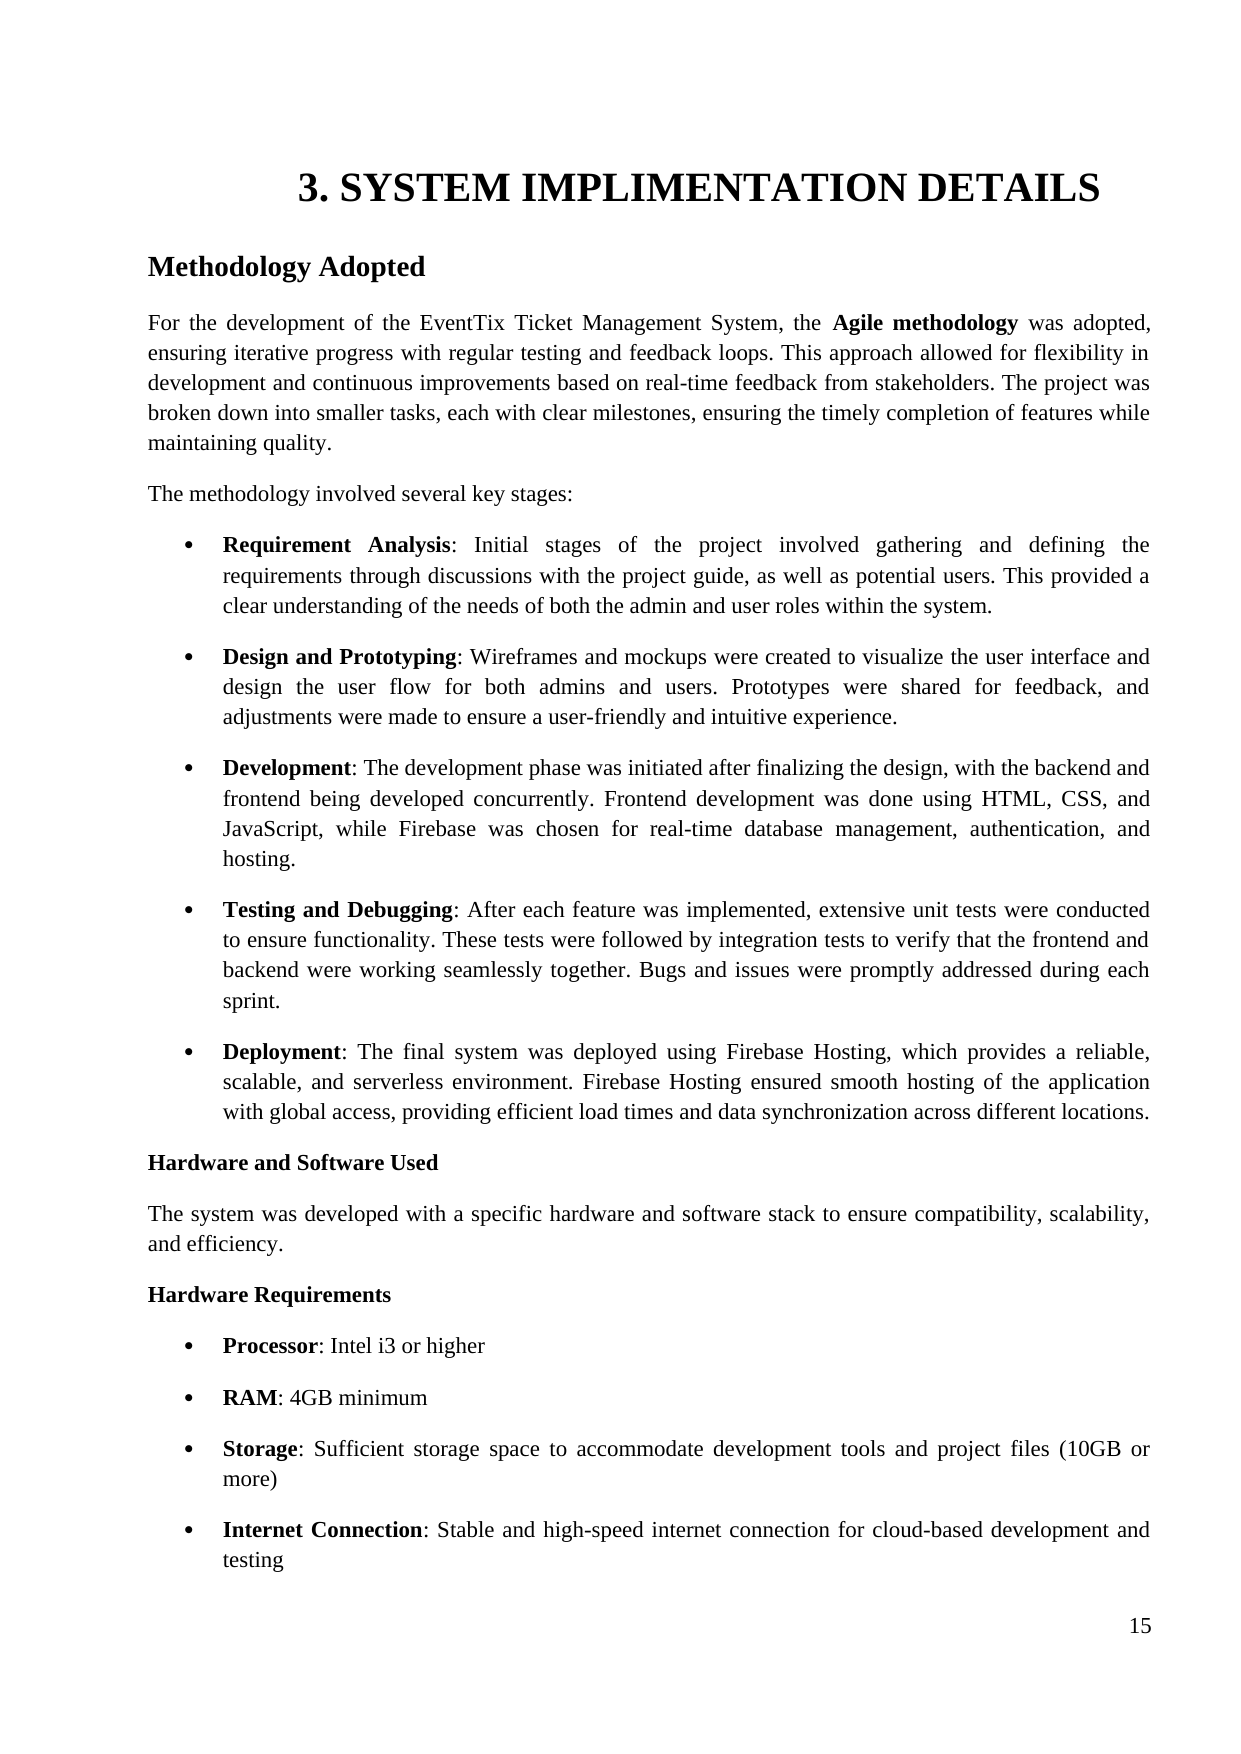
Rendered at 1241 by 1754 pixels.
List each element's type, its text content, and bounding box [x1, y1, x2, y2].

text Methodology Adopted [148, 249, 1152, 283]
list Development: The development phase was initiated after finalizing the design, with the backend and frontend being developed concurrently. Frontend development was done using HTML, CSS, and JavaScript, while Firebase was chosen for real-time database management, authentication, and hosting. [185, 754, 1152, 871]
text Hardware and Software Used [148, 1149, 1152, 1176]
list 3. SYSTEM IMPLIMENTATION DETAILS [298, 163, 1152, 211]
text The methodology involved several key stages: [148, 480, 1152, 507]
list RAM: 4GB minimum [185, 1383, 1152, 1410]
list Internet Connection: Stable and high-speed internet connection for cloud-based development and testing [185, 1516, 1152, 1572]
text The system was developed with a specific hardware and software stack to ensure compatibility, scalability, and efficiency. [148, 1200, 1152, 1257]
list Requirement Analysis: Initial stages of the project involved gathering and defining the requirements through discussions with the project guide, as well as potential users. This provided a clear understanding of the needs of both the admin and user roles within the system. [185, 531, 1152, 618]
text For the development of the EventTix Ticket Management System, the Agile methodology was adopted, ensuring iterative progress with regular testing and feedback loops. This approach allowed for flexibility in development and continuous improvements based on real-time feedback from stakeholders. The project was broken down into smaller tasks, each with clear milestones, ensuring the timely completion of features while maintaining quality. [148, 308, 1152, 456]
list Testing and Debugging: After each feature was implemented, extensive unit tests were conducted to ensure functionality. These tests were followed by integration tests to verify that the frontend and backend were working seamlessly together. Bugs and issues were promptly addressed during each sprint. [185, 896, 1152, 1013]
text Hardware Requirements [148, 1281, 1152, 1308]
list Storage: Sufficient storage space to accommodate development tools and project files (10GB or more) [185, 1434, 1152, 1491]
list Design and Prototyping: Wireframes and mockups were created to visualize the user interface and design the user flow for both admins and users. Prototypes were shared for feedback, and adjustments were made to ensure a user-friendly and intuitive experience. [185, 643, 1152, 730]
list Deployment: The final system was deployed using Firebase Hosting, which provides a reliable, scalable, and serverless environment. Firebase Hosting ensured smooth hosting of the application with global access, providing efficient load times and data synchronization across different locations. [185, 1038, 1152, 1124]
list Processor: Intel i3 or higher [185, 1332, 1152, 1359]
